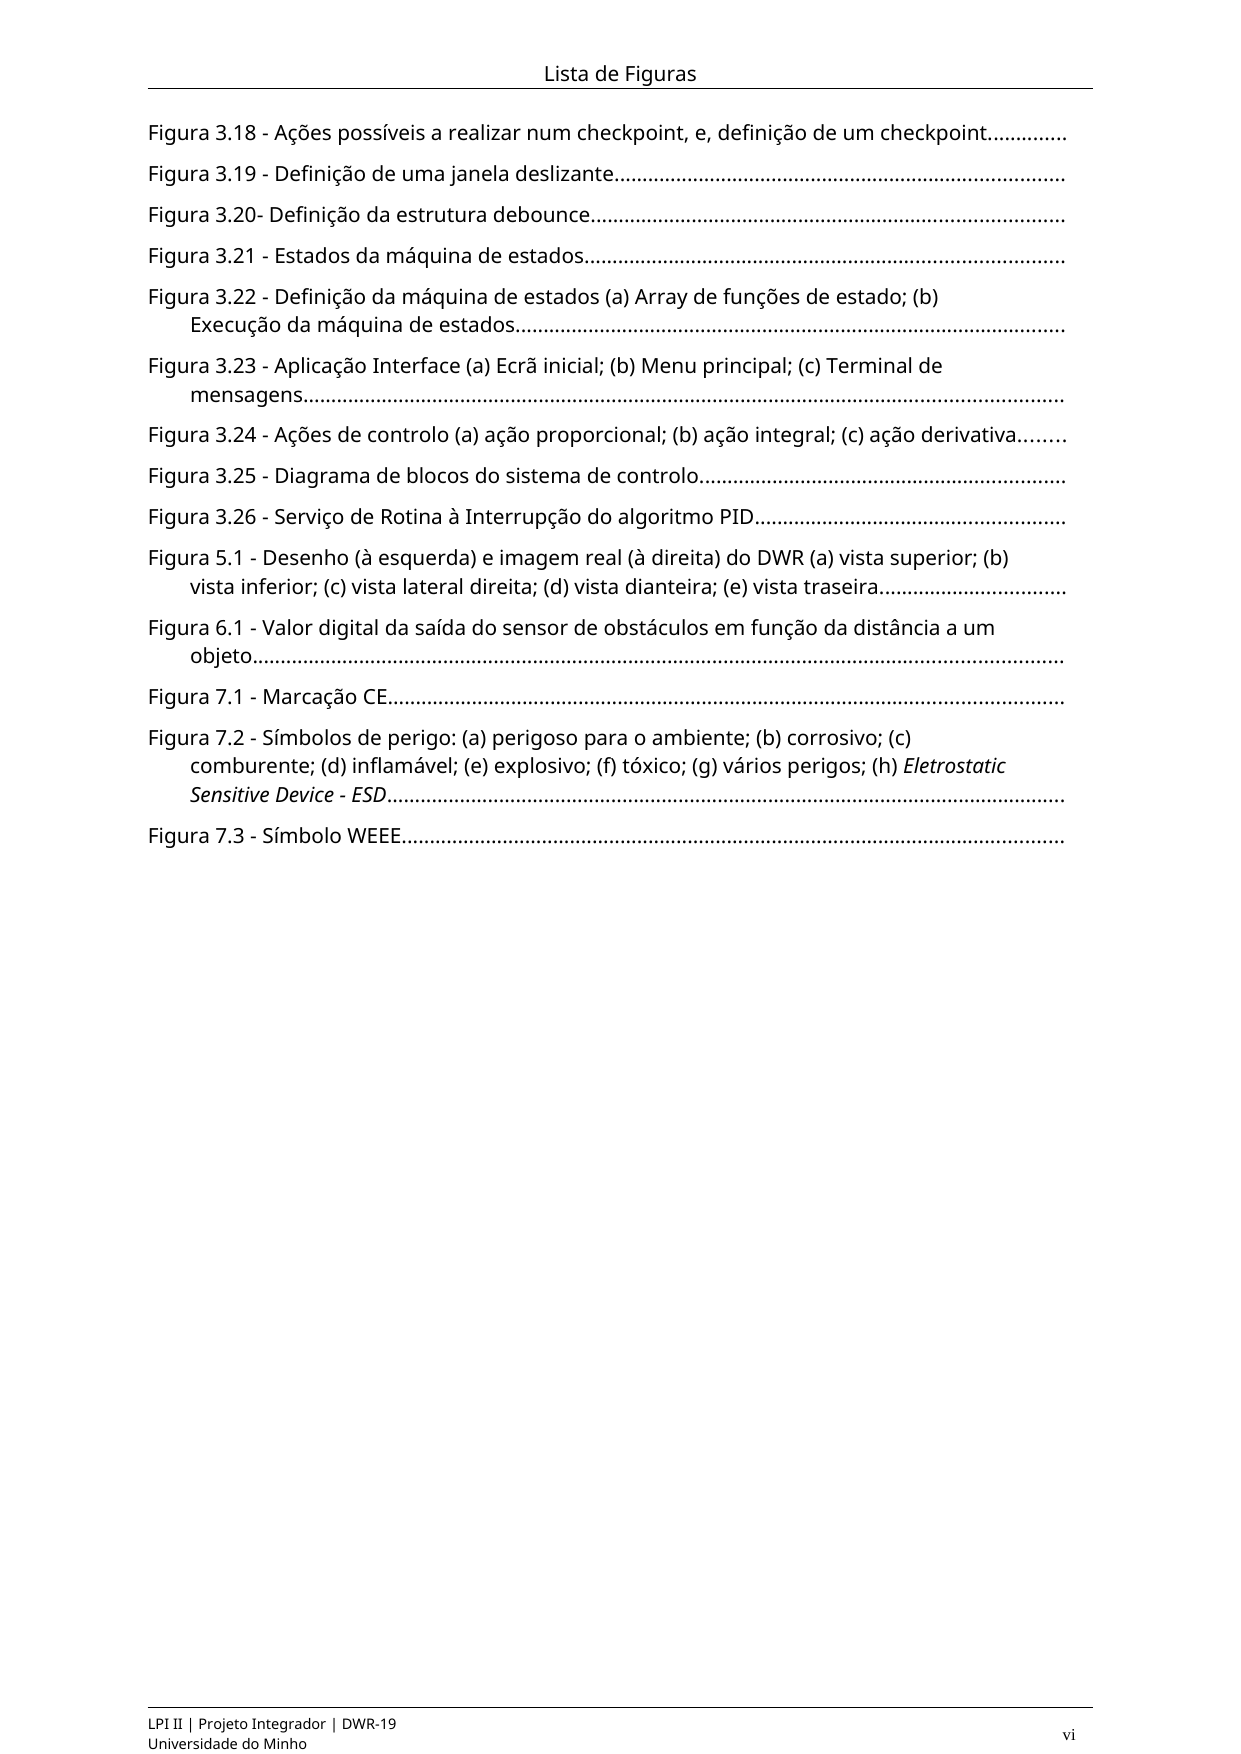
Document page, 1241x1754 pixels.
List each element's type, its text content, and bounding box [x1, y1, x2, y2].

text Figura 3.23 - Aplicação Interface (a) Ecrã inicial; (b) Menu principal; (c) Terminal de mensagens. 41 [148, 351, 1033, 408]
text Figura 3.22 - Definição da máquina de estados (a) Array de funções de estado; (b) Execução da máquina de estados. 40 [148, 282, 1033, 339]
text Figura 5.1 - Desenho (à esquerda) e imagem real (à direita) do DWR (a) vista superior; (b) vista inferior; (c) vista lateral direita; (d) vista dianteira; (e) vista traseira. 57 [148, 543, 1033, 600]
text Figura 6.1 - Valor digital da saída do sensor de obstáculos em função da distância a um objeto. 60 [148, 613, 1033, 670]
text Figura 7.2 - Símbolos de perigo: (a) perigoso para o ambiente; (b) corrosivo; (c) comburente; (d) inflamável; (e) explosivo; (f) tóxico; (g) vários perigos; (h) Eletrostatic Sensitive Device - ESD. 65 [148, 723, 1033, 808]
text Figura 7.3 - Símbolo WEEE. 65 [148, 821, 1033, 849]
text Figura 3.24 - Ações de controlo (a) ação proporcional; (b) ação integral; (c) ação derivativa. 42 [148, 421, 1033, 449]
text Figura 3.26 - Serviço de Rotina à Interrupção do algoritmo PID 47 [148, 502, 1033, 531]
text Figura 3.18 - Ações possíveis a realizar num checkpoint, e, definição de um checkpoint. 38 [148, 118, 1033, 147]
text Figura 3.19 - Definição de uma janela deslizante. 38 [148, 159, 1033, 187]
text Figura 7.1 - Marcação CE. 64 [148, 682, 1033, 711]
text Figura 3.21 - Estados da máquina de estados. 39 [148, 241, 1033, 269]
text Figura 3.25 - Diagrama de blocos do sistema de controlo. 44 [148, 462, 1033, 490]
text Figura 3.20- Definição da estrutura debounce. 39 [148, 200, 1033, 228]
